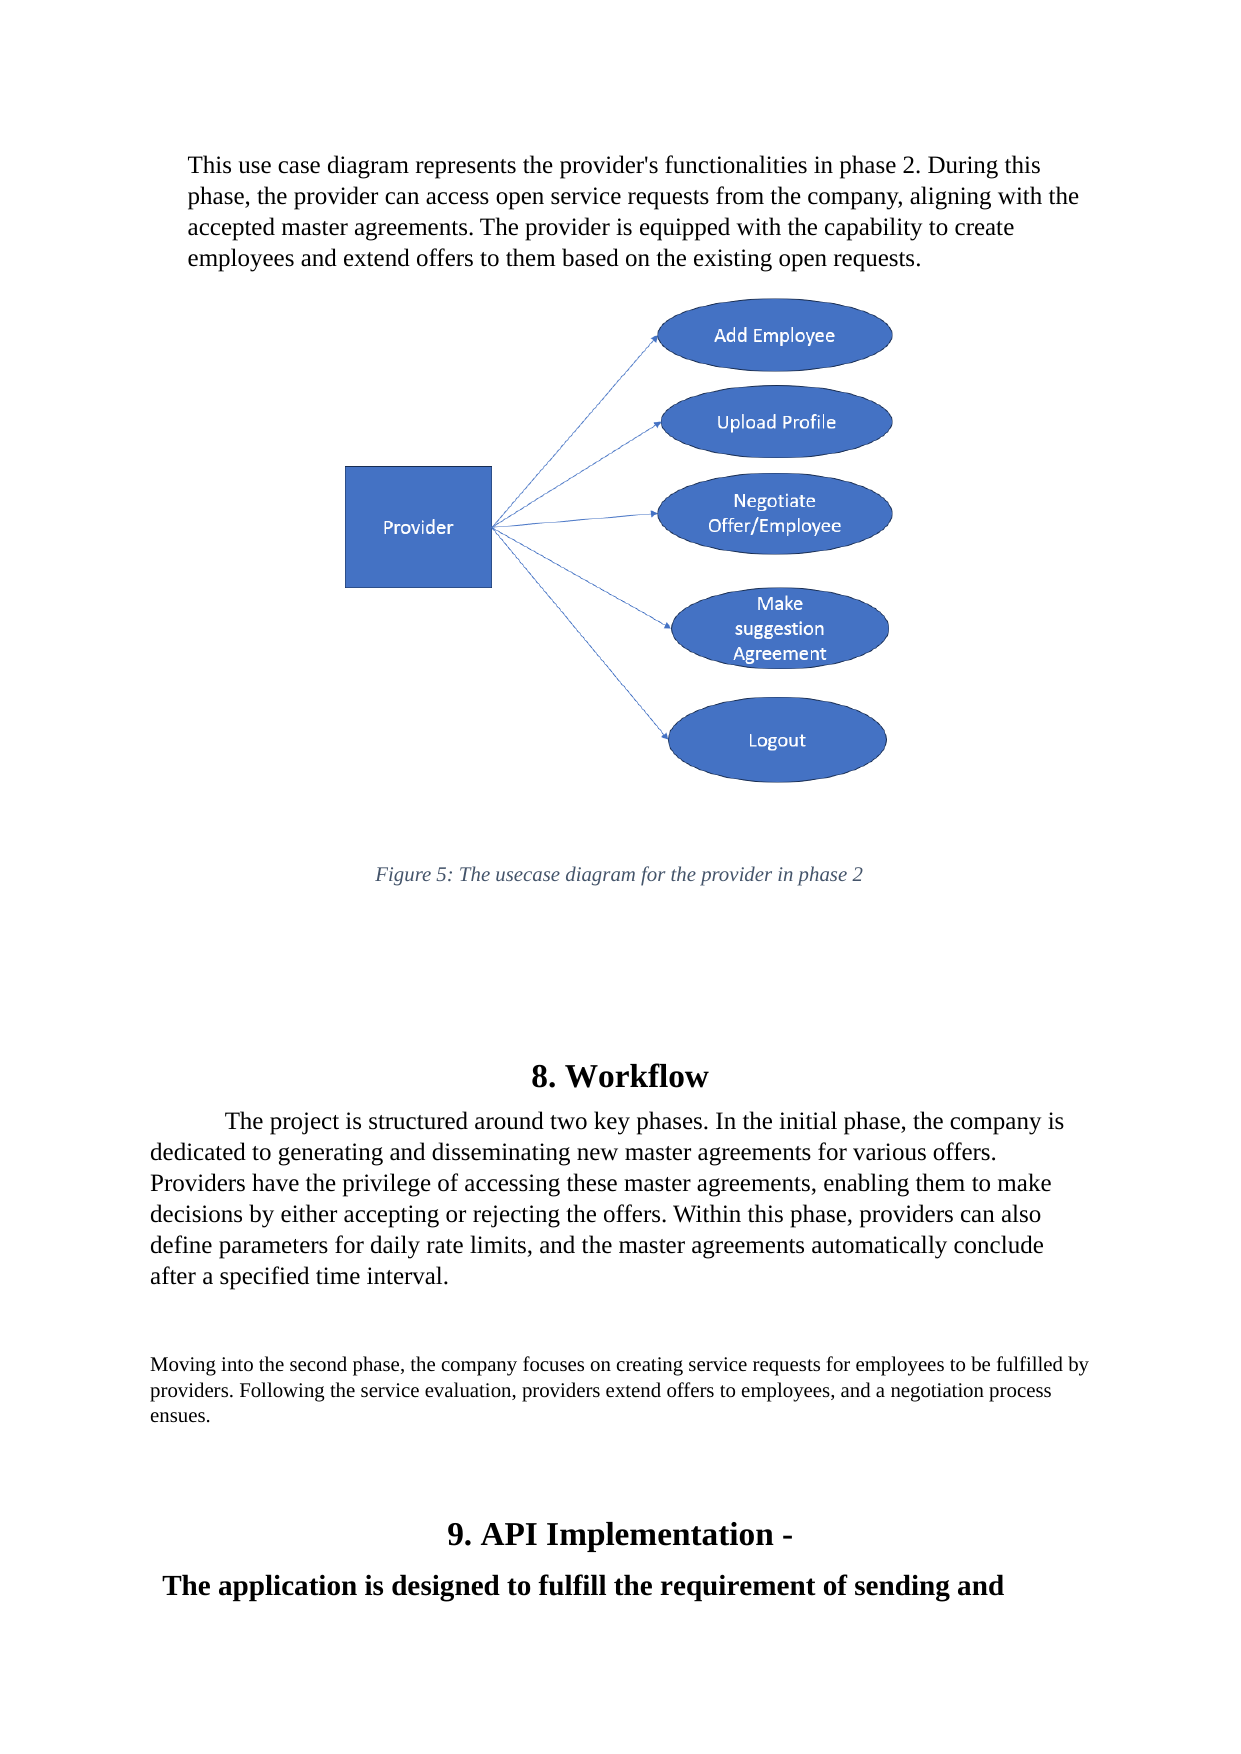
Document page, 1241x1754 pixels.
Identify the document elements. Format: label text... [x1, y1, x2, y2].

subtitle 9. API Implementation - [150, 1514, 1090, 1553]
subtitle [162, 1568, 1090, 1602]
picture [187, 274, 1128, 844]
text Moving into the second phase, the company focuses on creating service requests for employees to be fulfilled by providers. Following the service evaluation, providers extend offers to employees, and a negotiation process ensues. [150, 1352, 1090, 1427]
list This use case diagram represents the provider's functionalities in phase 2. During this phase, the provider can access open service requests from the company, aligning with the accepted master agreements. The provider is equipped with the capability to create employees and extend offers to them based on the existing open requests. [187, 150, 1090, 274]
subtitle 8. Workflow [150, 1056, 1090, 1094]
text The project is structured around two key phases. In the initial phase, the company is dedicated to generating and disseminating new master agreements for various offers. Providers have the privilege of accessing these master agreements, enabling them to make decisions by either accepting or rejecting the offers. Within this phase, providers can also define parameters for daily rate limits, and the master agreements automatically conclude after a specified time interval. [150, 1106, 1090, 1290]
